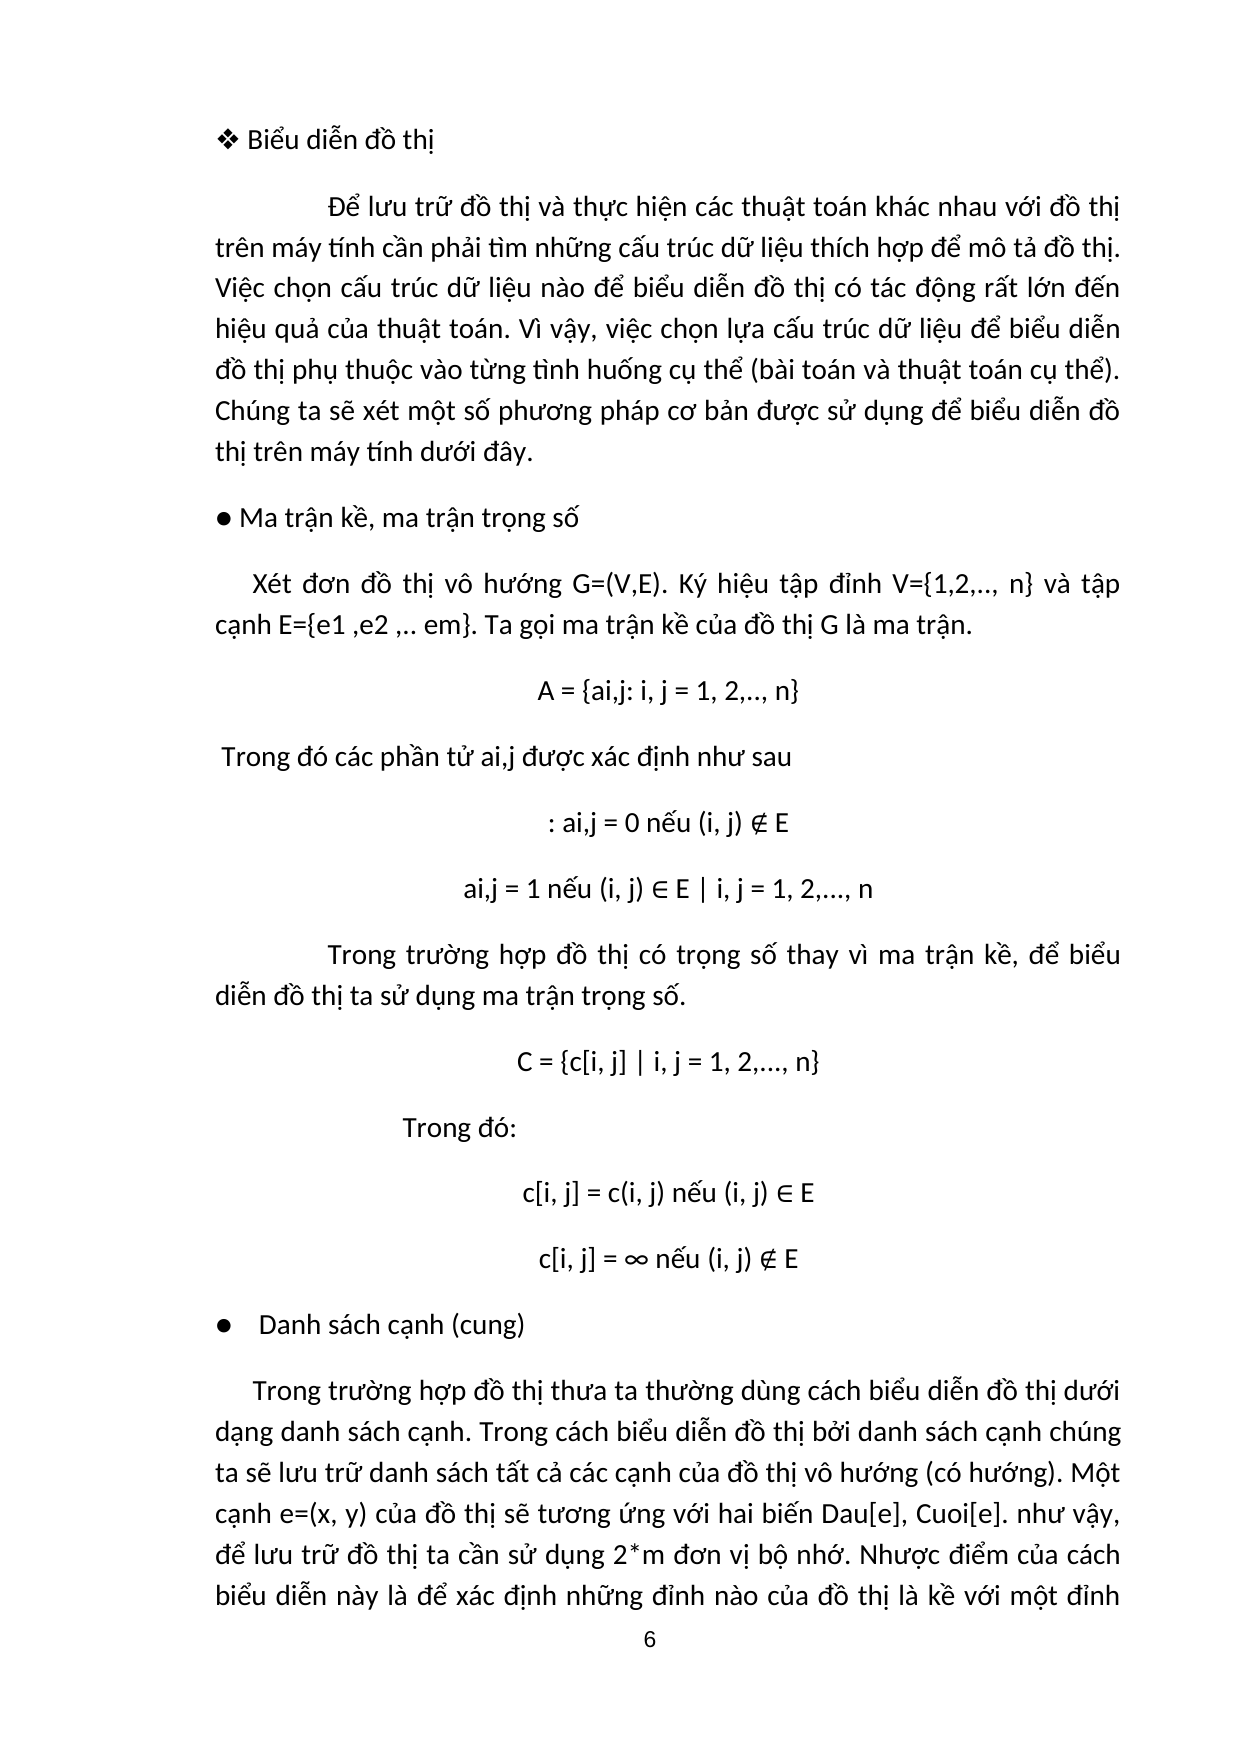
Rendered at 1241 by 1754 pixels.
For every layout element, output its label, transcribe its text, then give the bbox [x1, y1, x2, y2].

text c[i, j] = ∞ nếu (i, j) ∉ E [215, 1241, 1122, 1276]
text ● Danh sách cạnh (cung) [215, 1306, 1122, 1342]
text ❖ Biểu diễn đồ thị [215, 118, 1122, 157]
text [215, 1372, 1122, 1613]
text : ai,j = 0 nếu (i, j) ∉ E [215, 804, 1122, 839]
text c[i, j] = c(i, j) nếu (i, j) ∈ E [215, 1174, 1122, 1210]
text Xét đơn đồ thị vô hướng G=(V,E). Ký hiệu tập đỉnh V={1,2,.., n} và tập cạnh E={e1 ,e2 ,.. em}. Ta gọi ma trận kề của đồ thị G là ma trận. [215, 565, 1122, 642]
text Trong đó: [215, 1109, 1122, 1144]
text Trong đó các phần tử ai,j được xác định như sau [215, 738, 1122, 774]
text Trong trường hợp đồ thị có trọng số thay vì ma trận kề, để biểu diễn đồ thị ta sử dụng ma trận trọng số. [215, 936, 1122, 1012]
text A = {ai,j: i, j = 1, 2,.., n} [215, 672, 1122, 708]
text ● Ma trận kề, ma trận trọng số [215, 499, 1122, 535]
text ai,j = 1 nếu (i, j) ∈ E | i, j = 1, 2,..., n [215, 870, 1122, 906]
text C = {c[i, j] | i, j = 1, 2,..., n} [215, 1043, 1122, 1078]
text Để lưu trữ đồ thị và thực hiện các thuật toán khác nhau với đồ thị trên máy tính cần phải tìm những cấu trúc dữ liệu thích hợp để mô tả đồ thị. Việc chọn cấu trúc dữ liệu nào để biểu diễn đồ thị có tác động rất lớn đến hiệu quả của thuật toán. Vì vậy, việc chọn lựa cấu trúc dữ liệu để biểu diễn đồ thị phụ thuộc vào từng tình huống cụ thể (bài toán và thuật toán cụ thể). Chúng ta sẽ xét một số phương pháp cơ bản được sử dụng để biểu diễn đồ thị trên máy tính dưới đây. [215, 188, 1122, 469]
